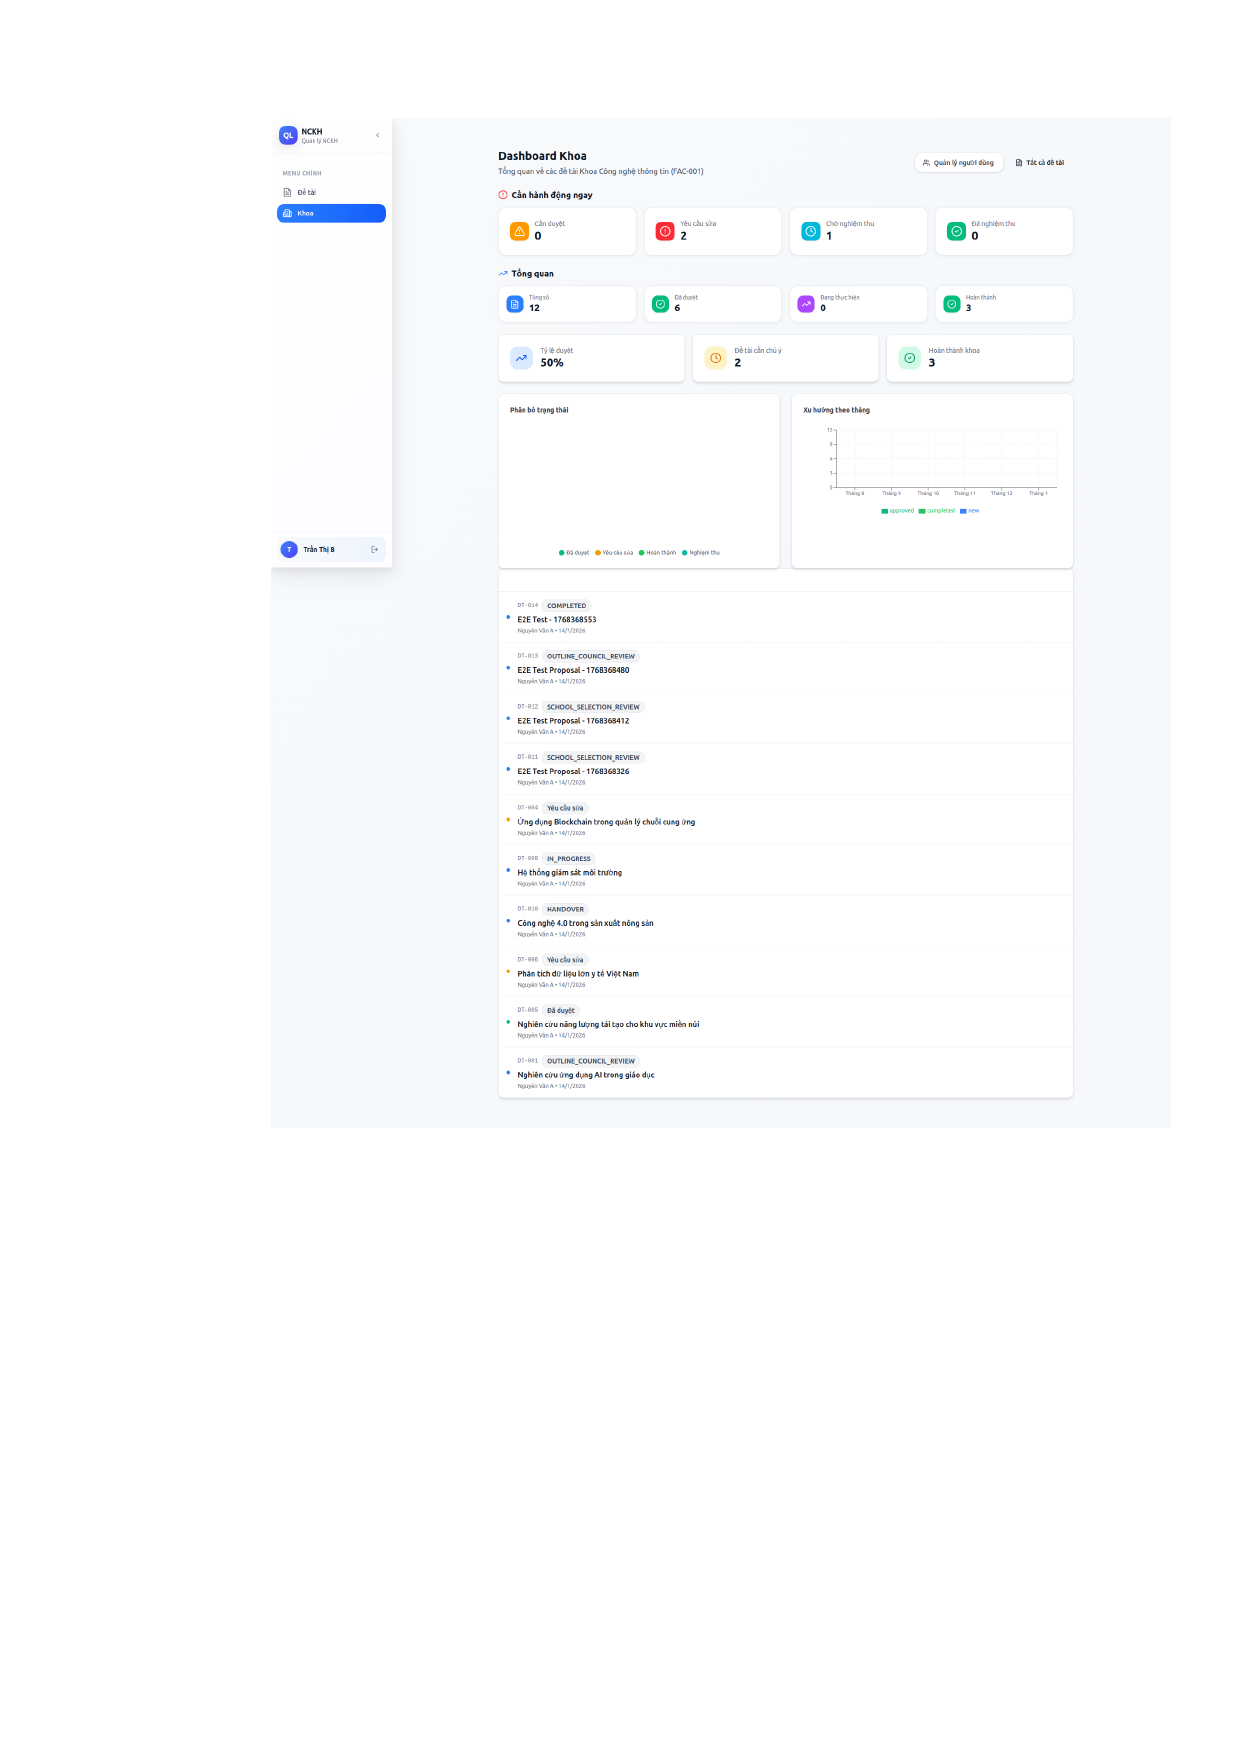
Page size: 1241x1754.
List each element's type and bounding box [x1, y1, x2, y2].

picture [271, 118, 1172, 1128]
